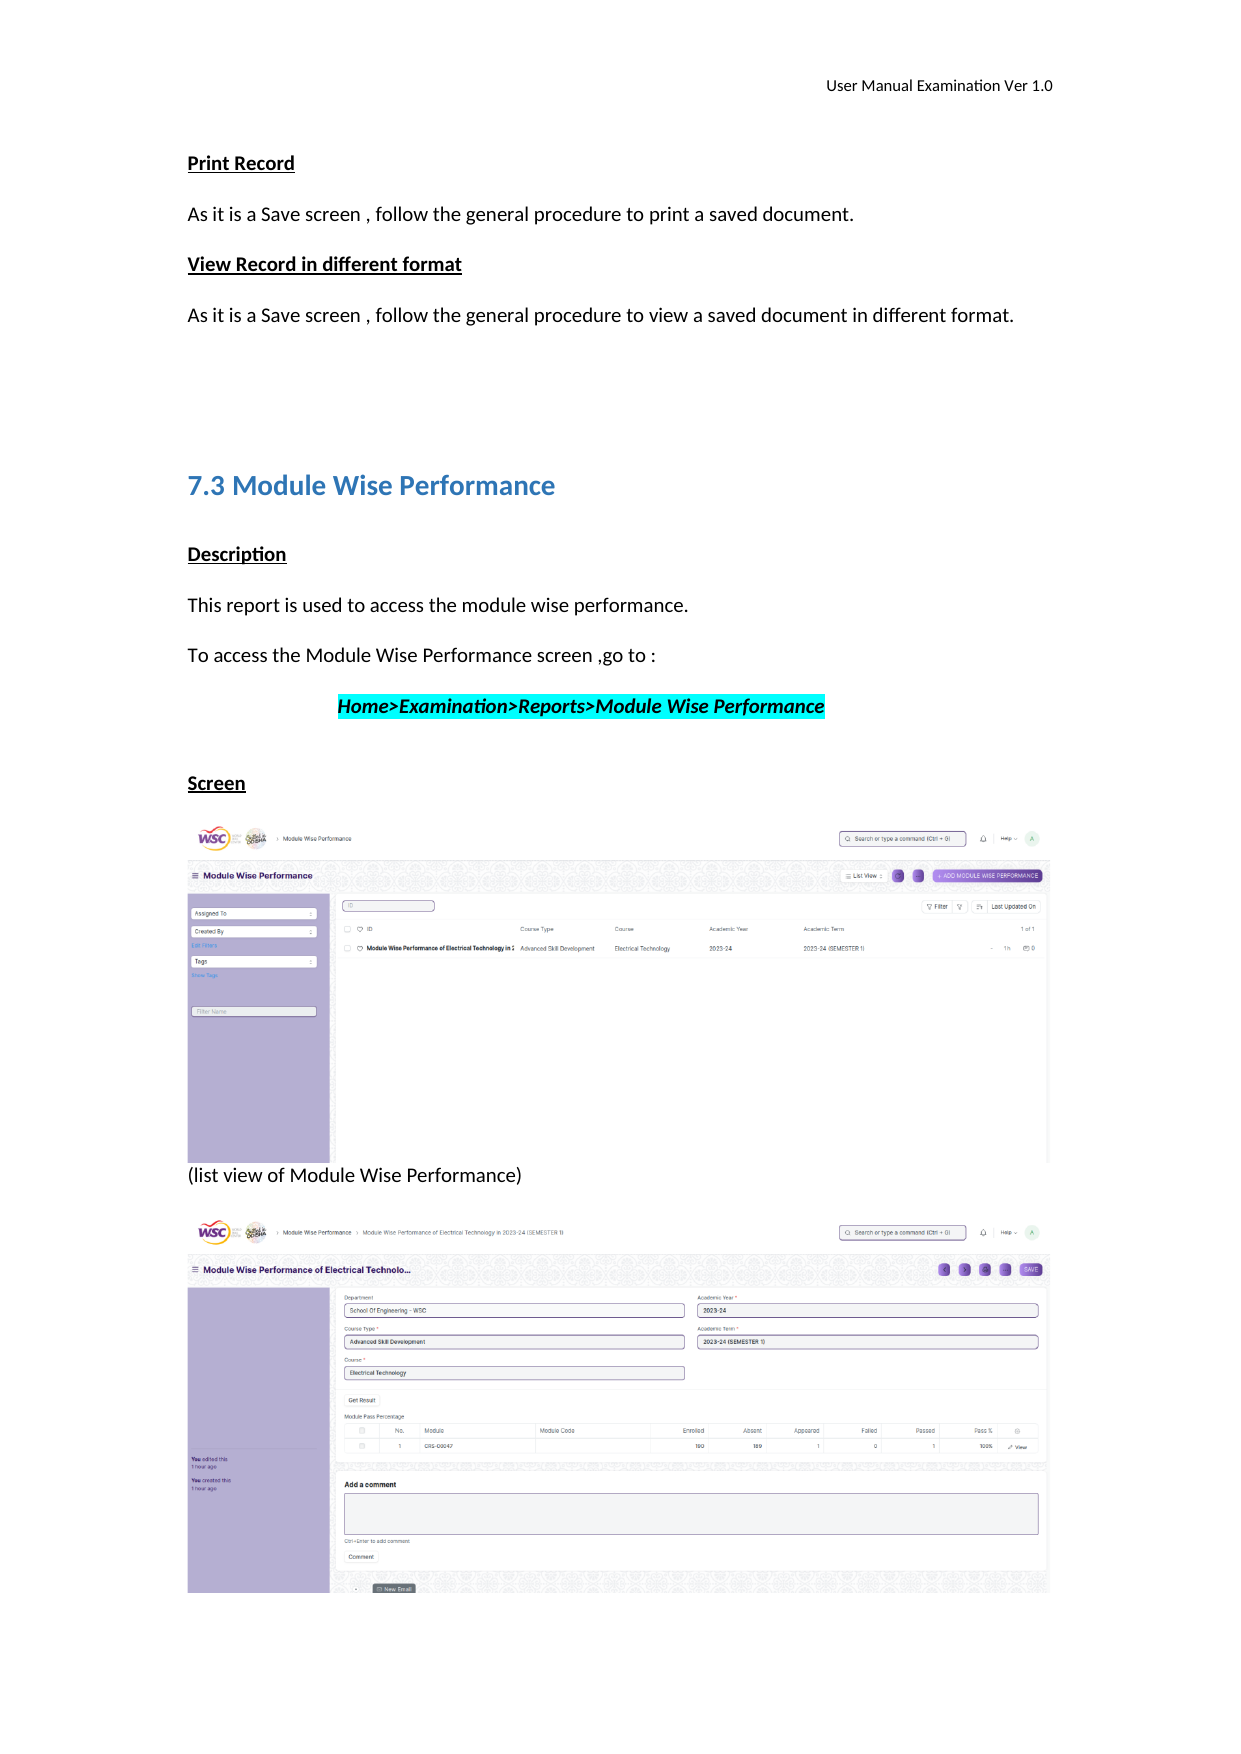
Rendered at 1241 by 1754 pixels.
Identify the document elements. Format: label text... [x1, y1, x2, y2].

text Description [187, 541, 1053, 566]
picture [187, 1213, 1050, 1593]
text This report is used to access the module wise performance. [187, 592, 1053, 617]
text As it is a Save screen , follow the general procedure to view a saved document in different format. [187, 302, 1053, 328]
text To access the Module Wise Performance screen ,go to : [187, 643, 1053, 668]
subtitle Module Wise Performance [187, 467, 1053, 503]
text Print Record [187, 150, 1053, 175]
picture [187, 820, 1050, 1163]
text Home>Examination>Reports>Module Wise Performance [262, 693, 1053, 719]
text As it is a Save screen , follow the general procedure to print a saved document. [187, 201, 1053, 226]
text (list view of Module Wise Performance) [187, 1162, 1053, 1188]
text Screen [187, 770, 1053, 795]
text View Record in different format [187, 252, 1053, 277]
